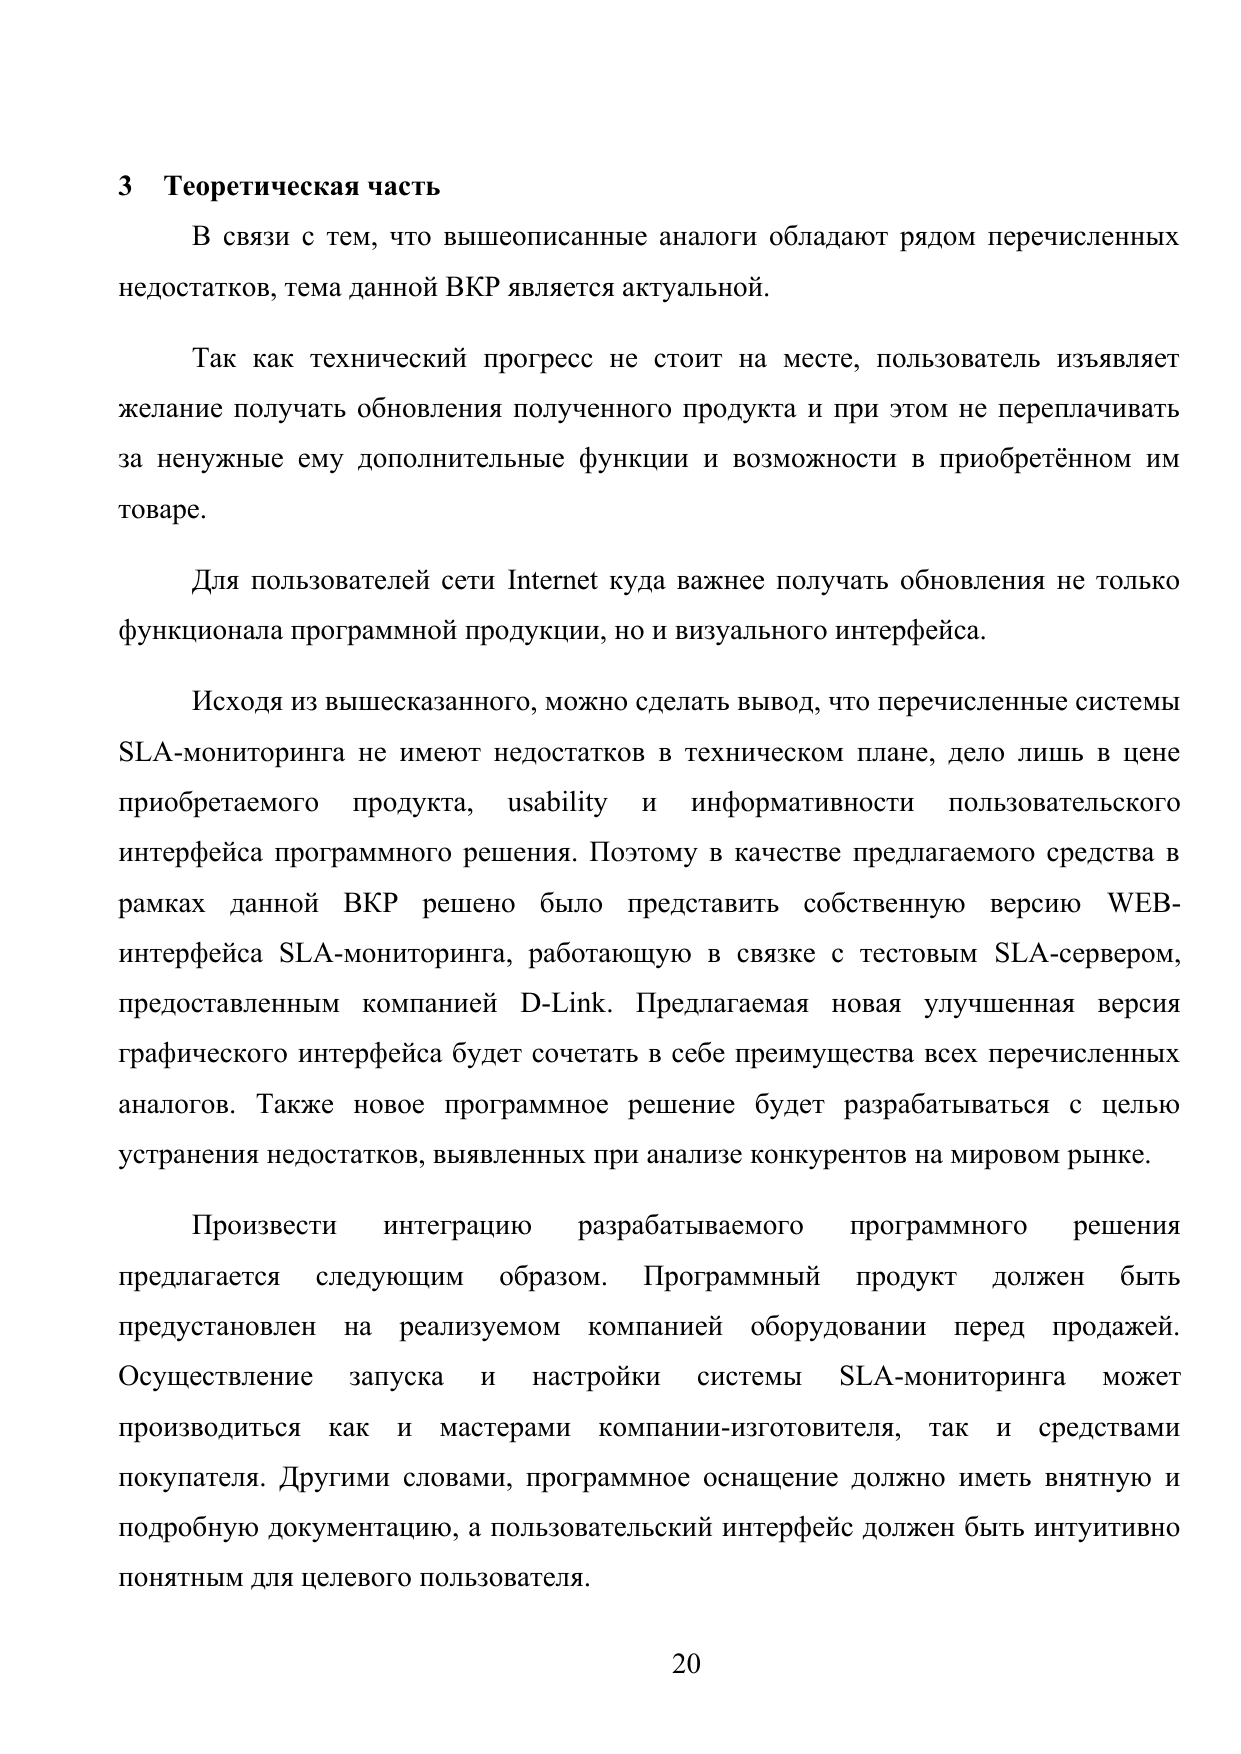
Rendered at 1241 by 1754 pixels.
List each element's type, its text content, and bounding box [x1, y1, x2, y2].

text В связи с тем, что вышеописанные аналоги обладают рядом перечисленных недостатков, тема данной ВКР является актуальной. [118, 218, 1181, 302]
subtitle Теоретическая часть [118, 168, 1181, 202]
text Исходя из вышесказанного, можно сделать вывод, что перечисленные системы SLA-мониторинга не имеют недостатков в техническом плане, дело лишь в цене приобретаемого продукта, usability и информативности пользовательского интерфейса программного решения. Поэтому в качестве предлагаемого средства в рамках данной ВКР решено было представить собственную версию WEB-интерфейса SLA-мониторинга, работающую в связке с тестовым SLA-сервером, предоставленным компанией D-Link. Предлагаемая новая улучшенная версия графического интерфейса будет сочетать в себе преимущества всех перечисленных аналогов. Также новое программное решение будет разрабатываться с целью устранения недостатков, выявленных при анализе конкурентов на мировом рынке. [118, 683, 1181, 1170]
text Так как технический прогресс не стоит на месте, пользователь изъявляет желание получать обновления полученного продукта и при этом не переплачивать за ненужные ему дополнительные функции и возможности в приобретённом им товаре. [118, 340, 1181, 524]
text Для пользователей сети Internet куда важнее получать обновления не только функционала программной продукции, но и визуального интерфейса. [118, 562, 1181, 646]
text Произвести интеграцию разрабатываемого программного решения предлагается следующим образом. Программный продукт должен быть предустановлен на реализуемом компанией оборудовании перед продажей. Осуществление запуска и настройки системы SLA-мониторинга может производиться как и мастерами компании-изготовителя, так и средствами покупателя. Другими словами, программное оснащение должно иметь внятную и подробную документацию, а пользовательский интерфейс должен быть интуитивно понятным для целевого пользователя. [118, 1207, 1181, 1593]
